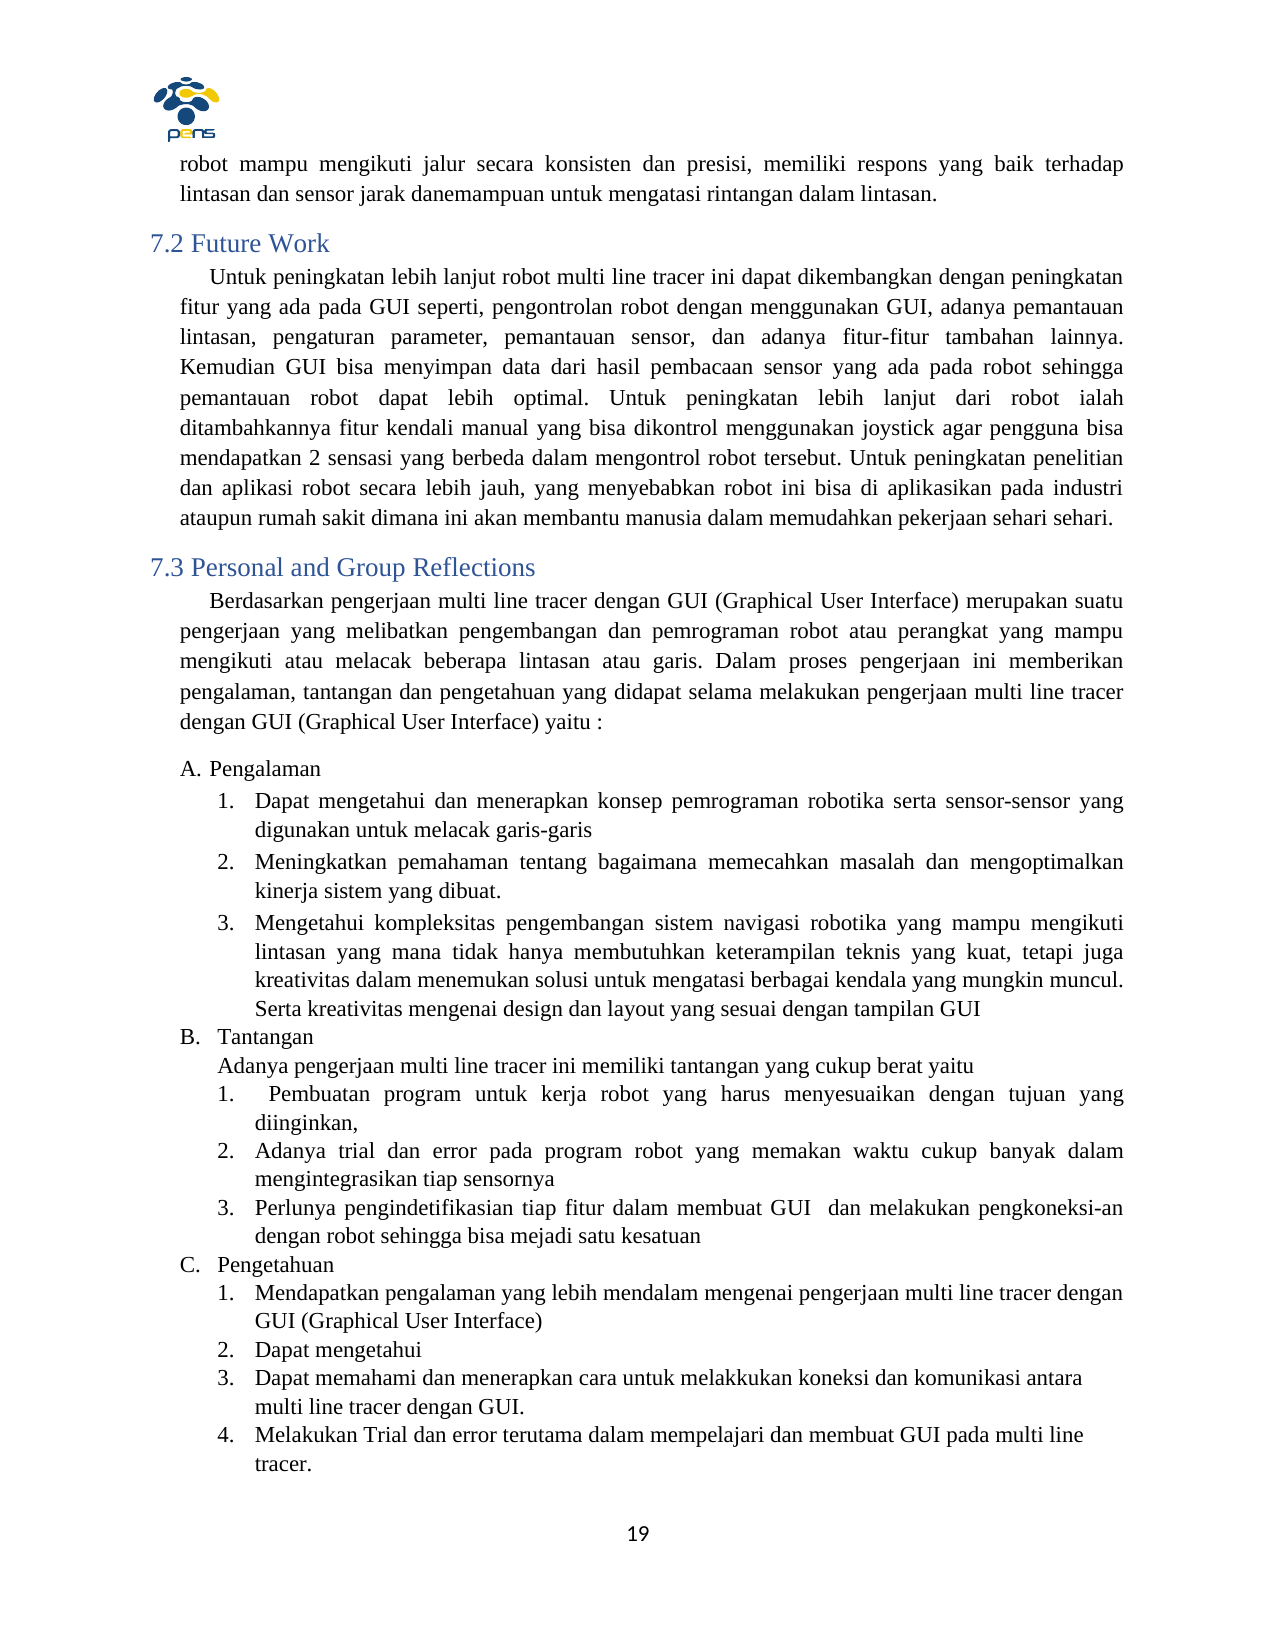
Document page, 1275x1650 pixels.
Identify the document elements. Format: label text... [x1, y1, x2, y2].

text Berdasarkan pengerjaan multi line tracer dengan GUI (Graphical User Interface) merupakan suatu pengerjaan yang melibatkan pengembangan dan pemrograman robot atau perangkat yang mampu mengikuti atau melacak beberapa lintasan atau garis. Dalam proses pengerjaan ini memberikan pengalaman, tantangan dan pengetahuan yang didapat selama melakukan pengerjaan multi line tracer dengan GUI (Graphical User Interface) yaitu : [179, 587, 1125, 734]
list Pengetahuan [179, 1251, 1125, 1277]
subtitle 7.3 Personal and Group Reflections [150, 551, 1125, 582]
list Perlunya pengindetifikasian tiap fitur dalam membuat GUI dan melakukan pengkoneksi-an dengan robot sehingga bisa mejadi satu kesatuan [217, 1194, 1125, 1249]
subtitle 7.2 Future Work [150, 227, 1125, 258]
subtitle Mengetahui kompleksitas pengembangan sistem navigasi robotika yang mampu mengikuti lintasan yang mana tidak hanya membutuhkan keterampilan teknis yang kuat, tetapi juga kreativitas dalam menemukan solusi untuk mengatasi berbagai kendala yang mungkin muncul. Serta kreativitas mengenai design dan layout yang sesuai dengan tampilan GUI [217, 909, 1125, 1021]
text Untuk peningkatan lebih lanjut robot multi line tracer ini dapat dikembangkan dengan peningkatan fitur yang ada pada GUI seperti, pengontrolan robot dengan menggunakan GUI, adanya pemantauan lintasan, pengaturan parameter, pemantauan sensor, dan adanya fitur-fitur tambahan lainnya. Kemudian GUI bisa menyimpan data dari hasil pembacaan sensor yang ada pada robot sehingga pemantauan robot dapat lebih optimal. Untuk peningkatan lebih lanjut dari robot ialah ditambahkannya fitur kendali manual yang bisa dikontrol menggunakan joystick agar pengguna bisa mendapatkan 2 sensasi yang berbeda dalam mengontrol robot tersebut. Untuk peningkatan penelitian dan aplikasi robot secara lebih jauh, yang menyebabkan robot ini bisa di aplikasikan pada industri ataupun rumah sakit dimana ini akan membantu manusia dalam memudahkan pekerjaan sehari sehari. [179, 263, 1125, 531]
subtitle Pengalaman [179, 755, 1125, 781]
subtitle Meningkatkan pemahaman tentang bagaimana memecahkan masalah dan mengoptimalkan kinerja sistem yang dibuat. [217, 848, 1125, 903]
list Tantangan [179, 1023, 1125, 1049]
list Pembuatan program untuk kerja robot yang harus menyesuaikan dengan tujuan yang diinginkan, [217, 1080, 1125, 1135]
subtitle Dapat mengetahui dan menerapkan konsep pemrograman robotika serta sensor-sensor yang digunakan untuk melacak garis-garis [217, 787, 1125, 842]
picture [150, 75, 223, 144]
list Adanya trial dan error pada program robot yang memakan waktu cukup banyak dalam mengintegrasikan tiap sensornya [217, 1137, 1125, 1192]
list Dapat mengetahui [217, 1336, 1125, 1362]
list Melakukan Trial dan error terutama dalam mempelajari dan membuat GUI pada multi line tracer. [217, 1421, 1125, 1476]
list Mendapatkan pengalaman yang lebih mendalam mengenai pengerjaan multi line tracer dengan GUI (Graphical User Interface) [217, 1279, 1125, 1334]
list Dapat memahami dan menerapkan cara untuk melakkukan koneksi dan komunikasi antara multi line tracer dengan GUI. [217, 1364, 1125, 1419]
list Adanya pengerjaan multi line tracer ini memiliki tantangan yang cukup berat yaitu [217, 1052, 1125, 1078]
